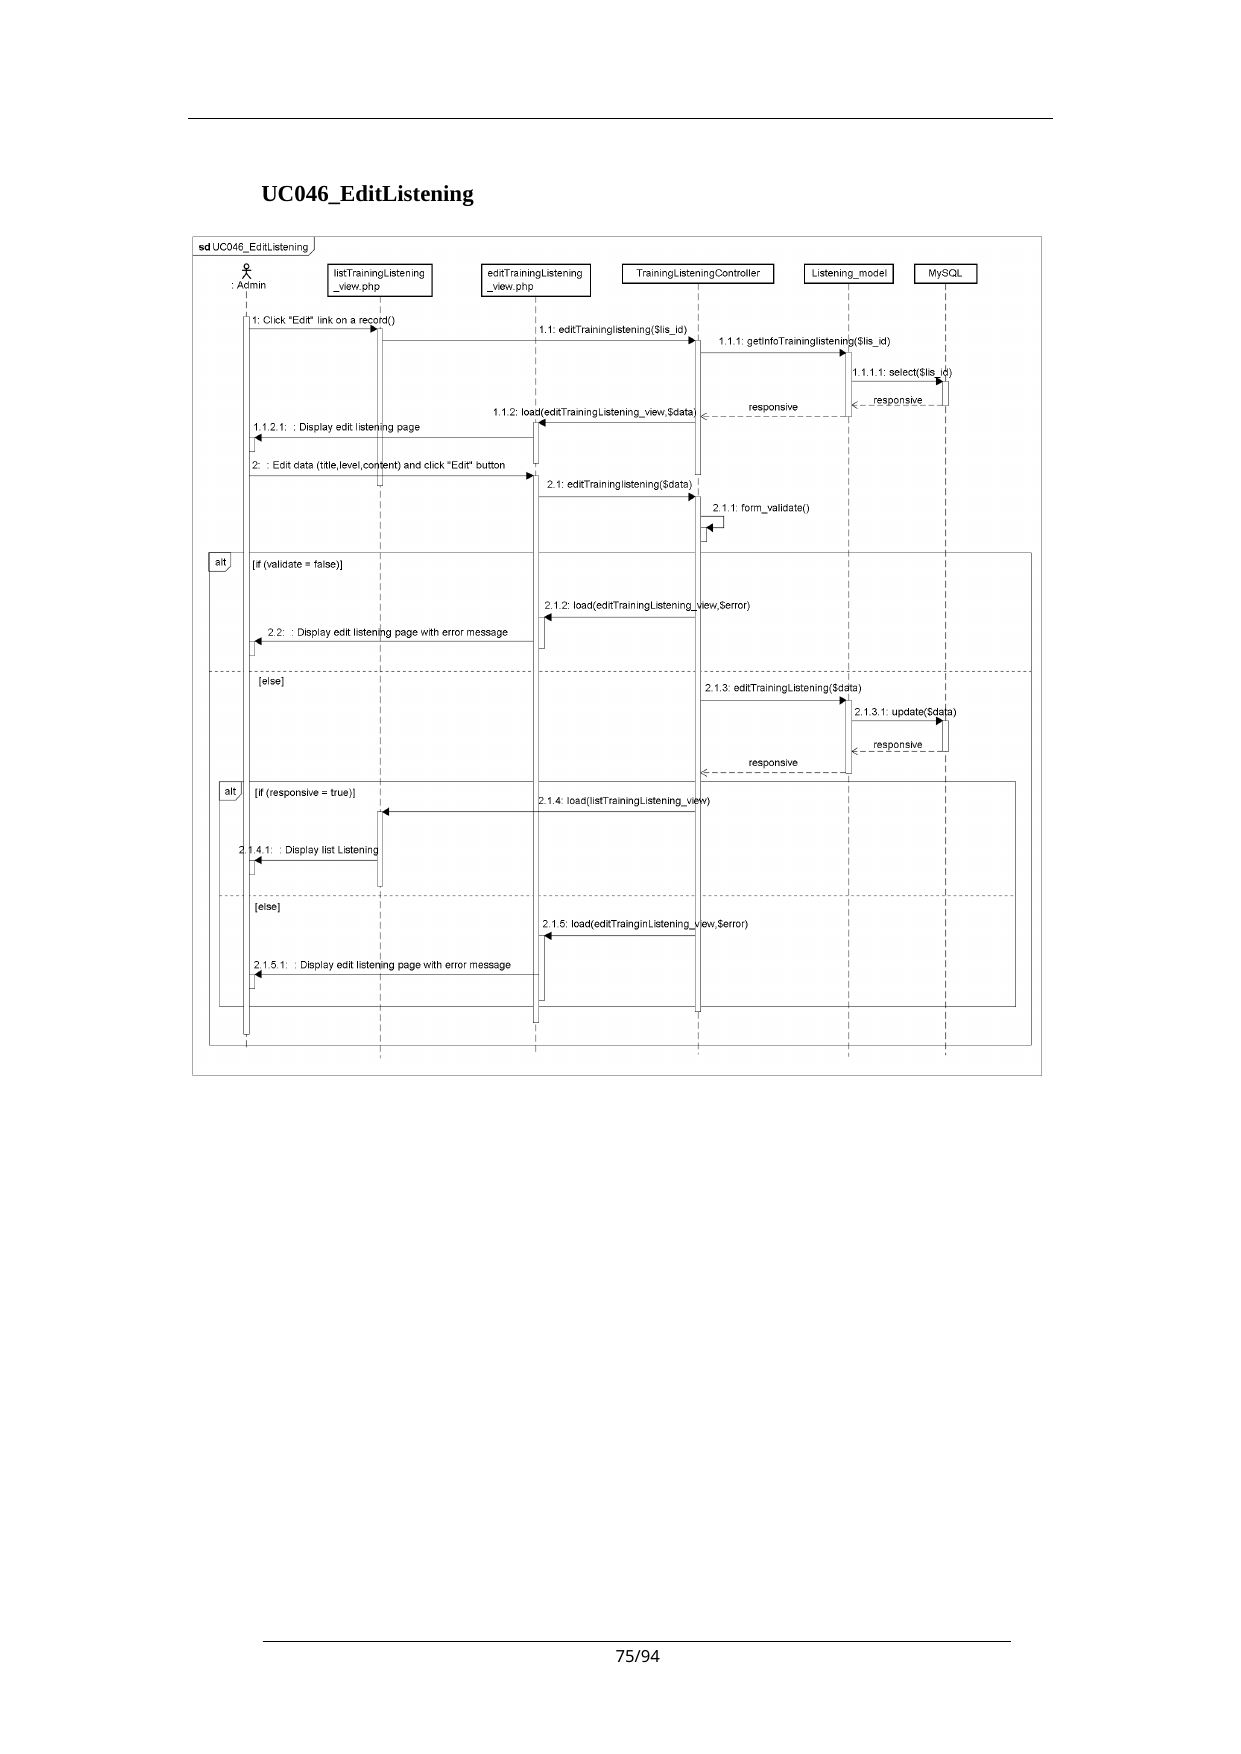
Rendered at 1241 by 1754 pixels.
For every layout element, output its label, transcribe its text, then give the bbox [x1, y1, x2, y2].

picture [187, 232, 1047, 1081]
subtitle UC046_EditListening [261, 180, 1053, 206]
